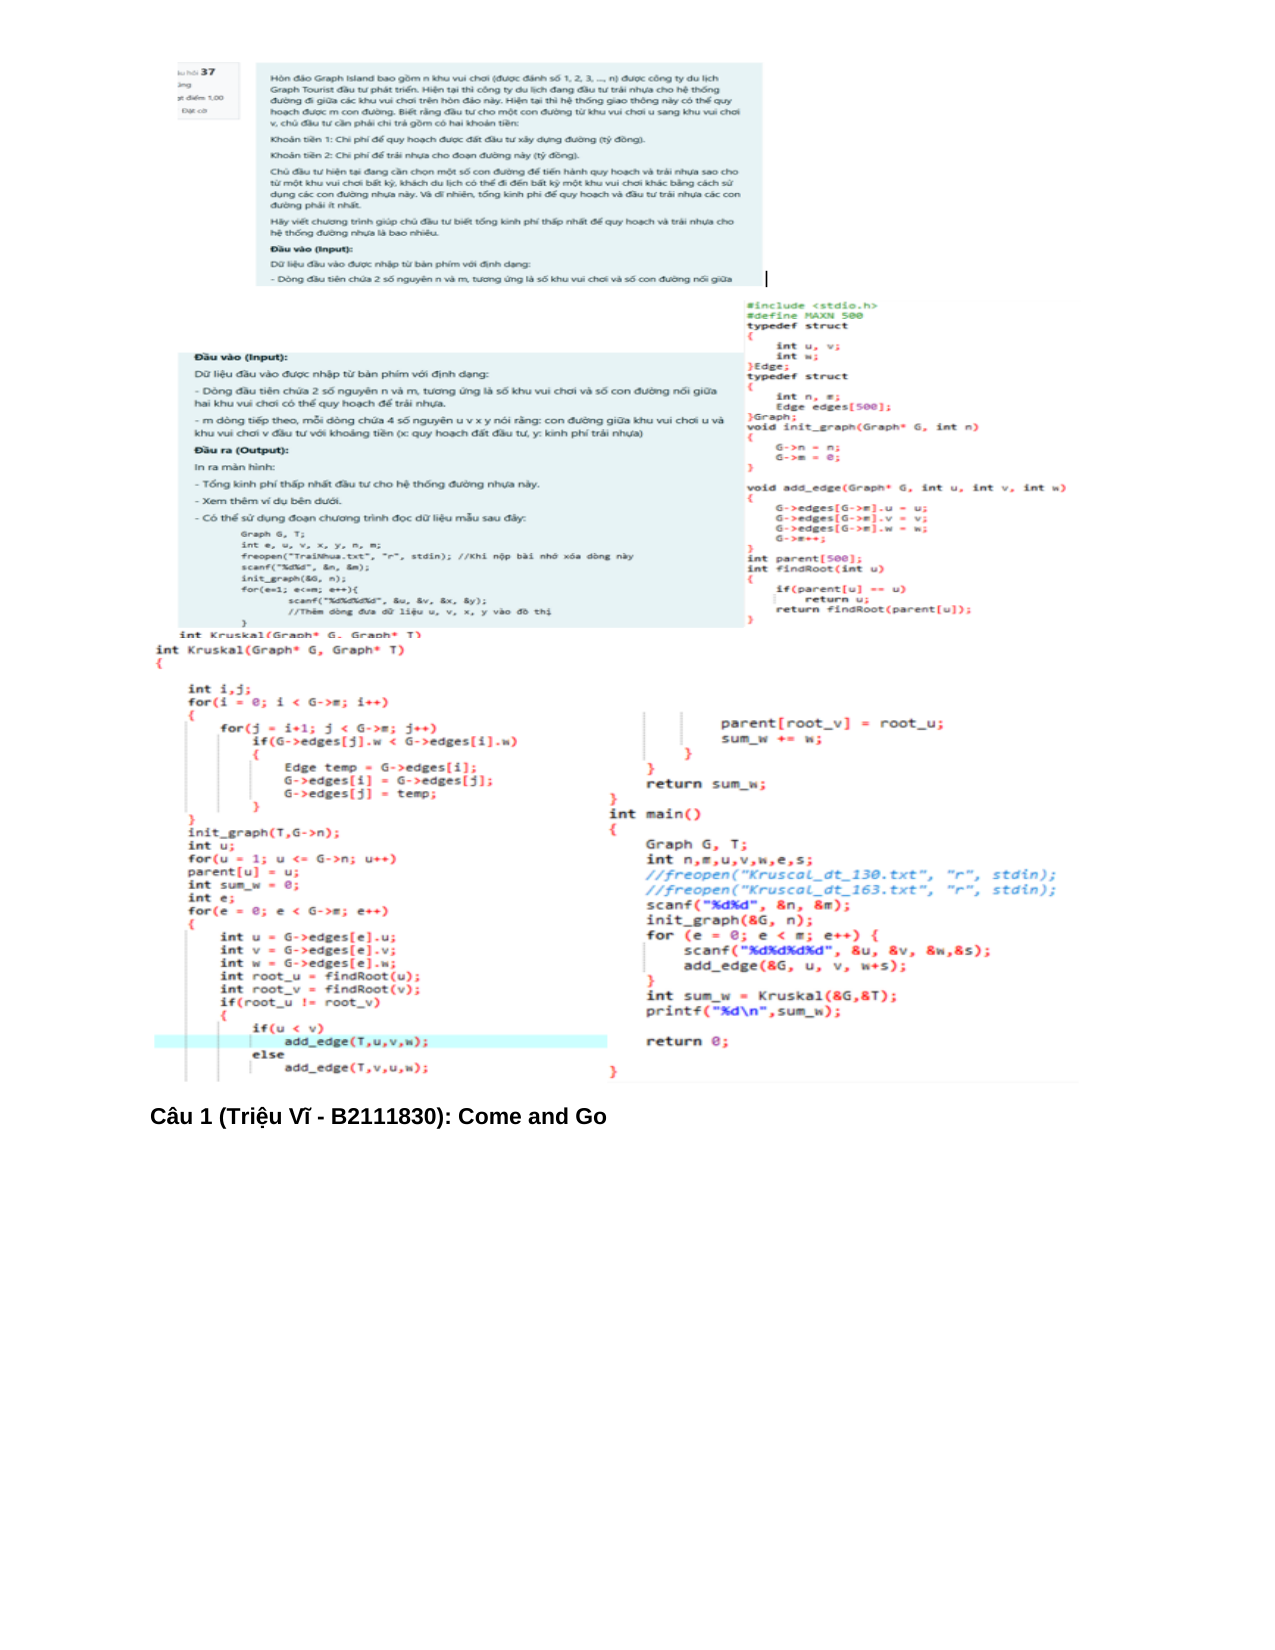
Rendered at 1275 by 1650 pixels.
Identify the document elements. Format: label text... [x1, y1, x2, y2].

text Câu 1 (Triệu Vĩ - B2111830): Come and Go [150, 1103, 1125, 1129]
picture [150, 641, 1115, 1099]
picture [150, 56, 1159, 638]
